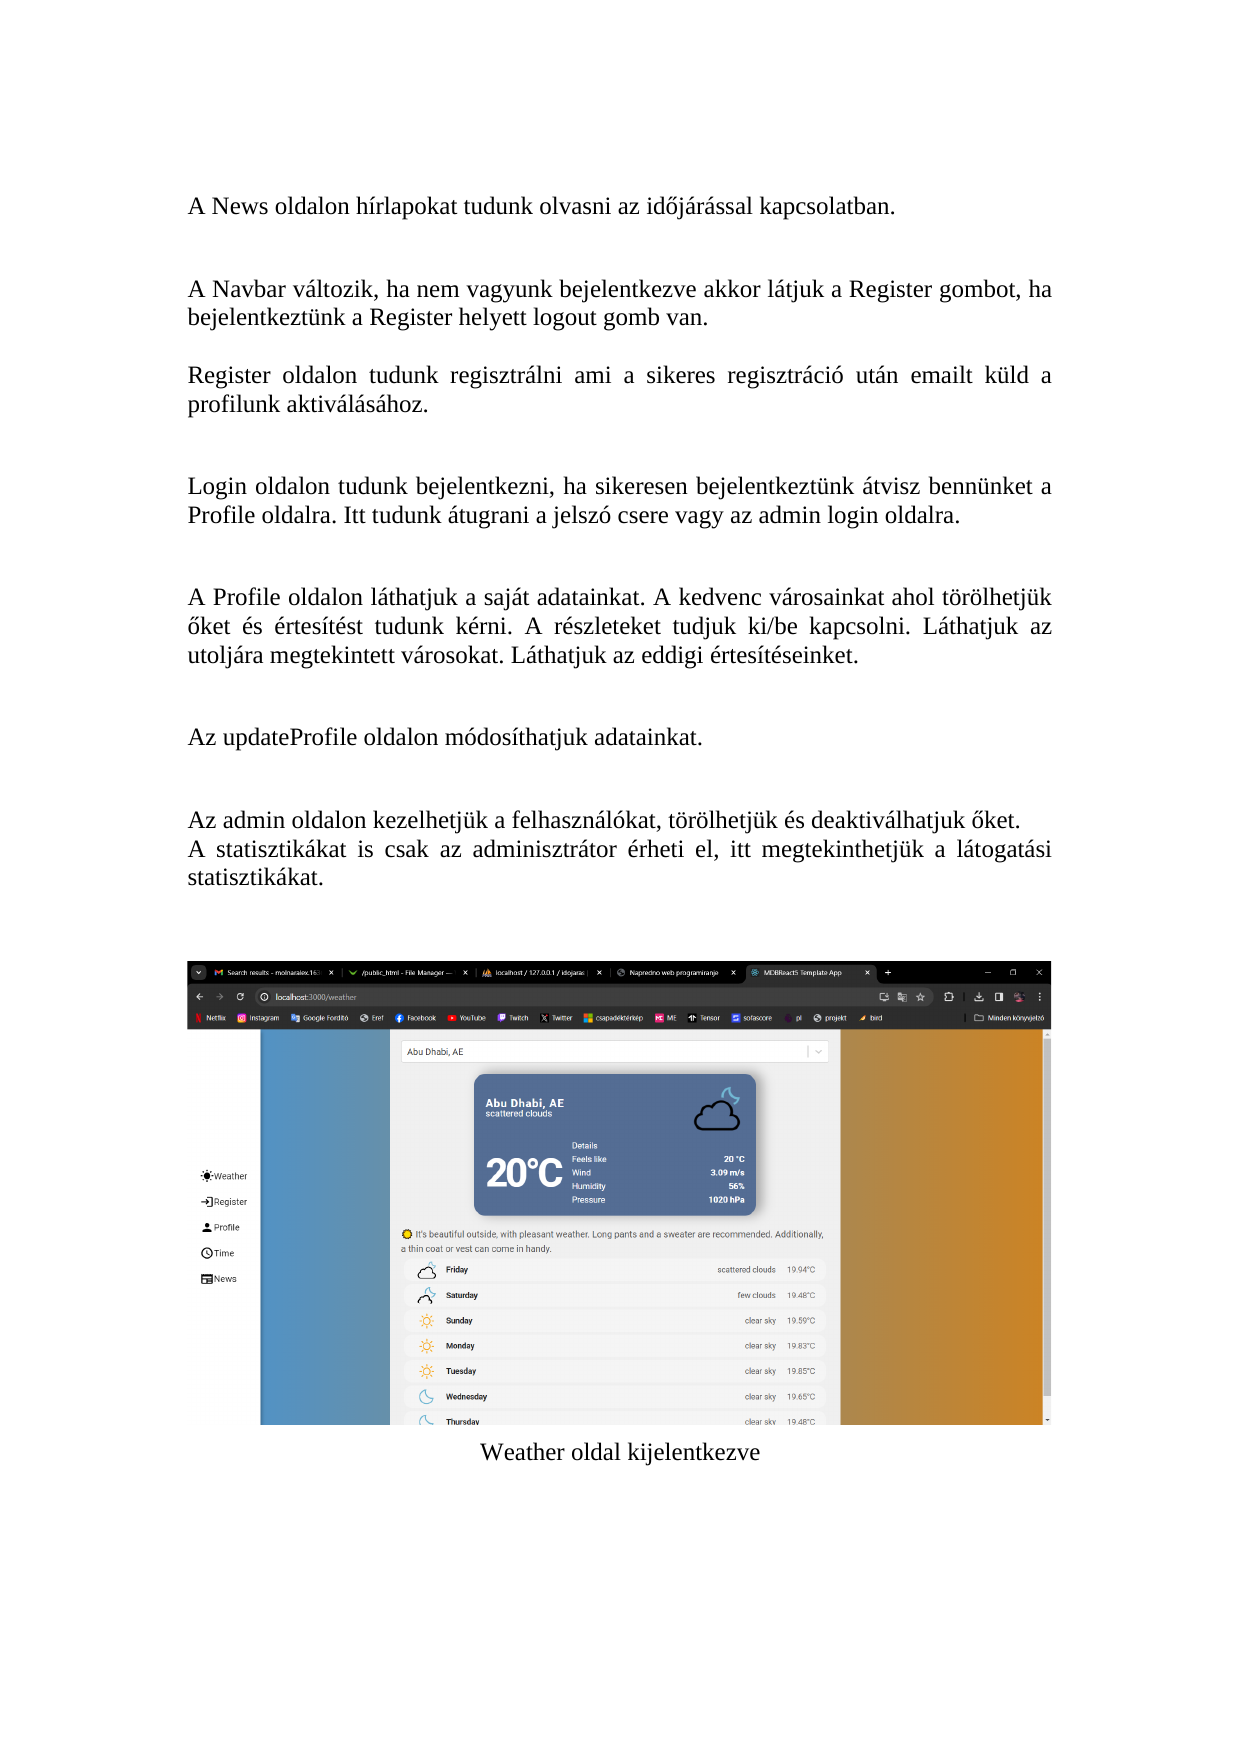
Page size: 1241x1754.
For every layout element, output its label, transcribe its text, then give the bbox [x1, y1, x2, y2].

text Weather oldal kijelentkezve [187, 1437, 1053, 1466]
text Az updateProfile oldalon módosíthatjuk adatainkat. [187, 722, 1053, 751]
picture [187, 961, 1052, 1425]
text Az admin oldalon kezelhetjük a felhasználókat, törölhetjük és deaktiválhatjuk őket. A statisztikákat is csak az adminisztrátor érheti el, itt megtekinthetjük a látogatási statisztikákat. [187, 805, 1053, 949]
text A Navbar változik, ha nem vagyunk bejelentkezve akkor látjuk a Register gombot, ha bejelentkeztünk a Register helyett logout gomb van. Register oldalon tudunk regisztrálni ami a sikeres regisztráció után emailt küld a profilunk aktiválásához. [187, 274, 1053, 417]
text A Profile oldalon láthatjuk a saját adatainkat. A kedvenc városainkat ahol törölhetjük őket és értesítést tudunk kérni. A részleteket tudjuk ki/be kapcsolni. Láthatjuk az utoljára megtekintett városokat. Láthatjuk az eddigi értesítéseinket. [187, 582, 1053, 669]
text Login oldalon tudunk bejelentkezni, ha sikeresen bejelentkeztünk átvisz bennünket a Profile oldalra. Itt tudunk átugrani a jelszó csere vagy az admin login oldalra. [187, 471, 1053, 529]
text A News oldalon hírlapokat tudunk olvasni az időjárással kapcsolatban. [187, 191, 1053, 220]
